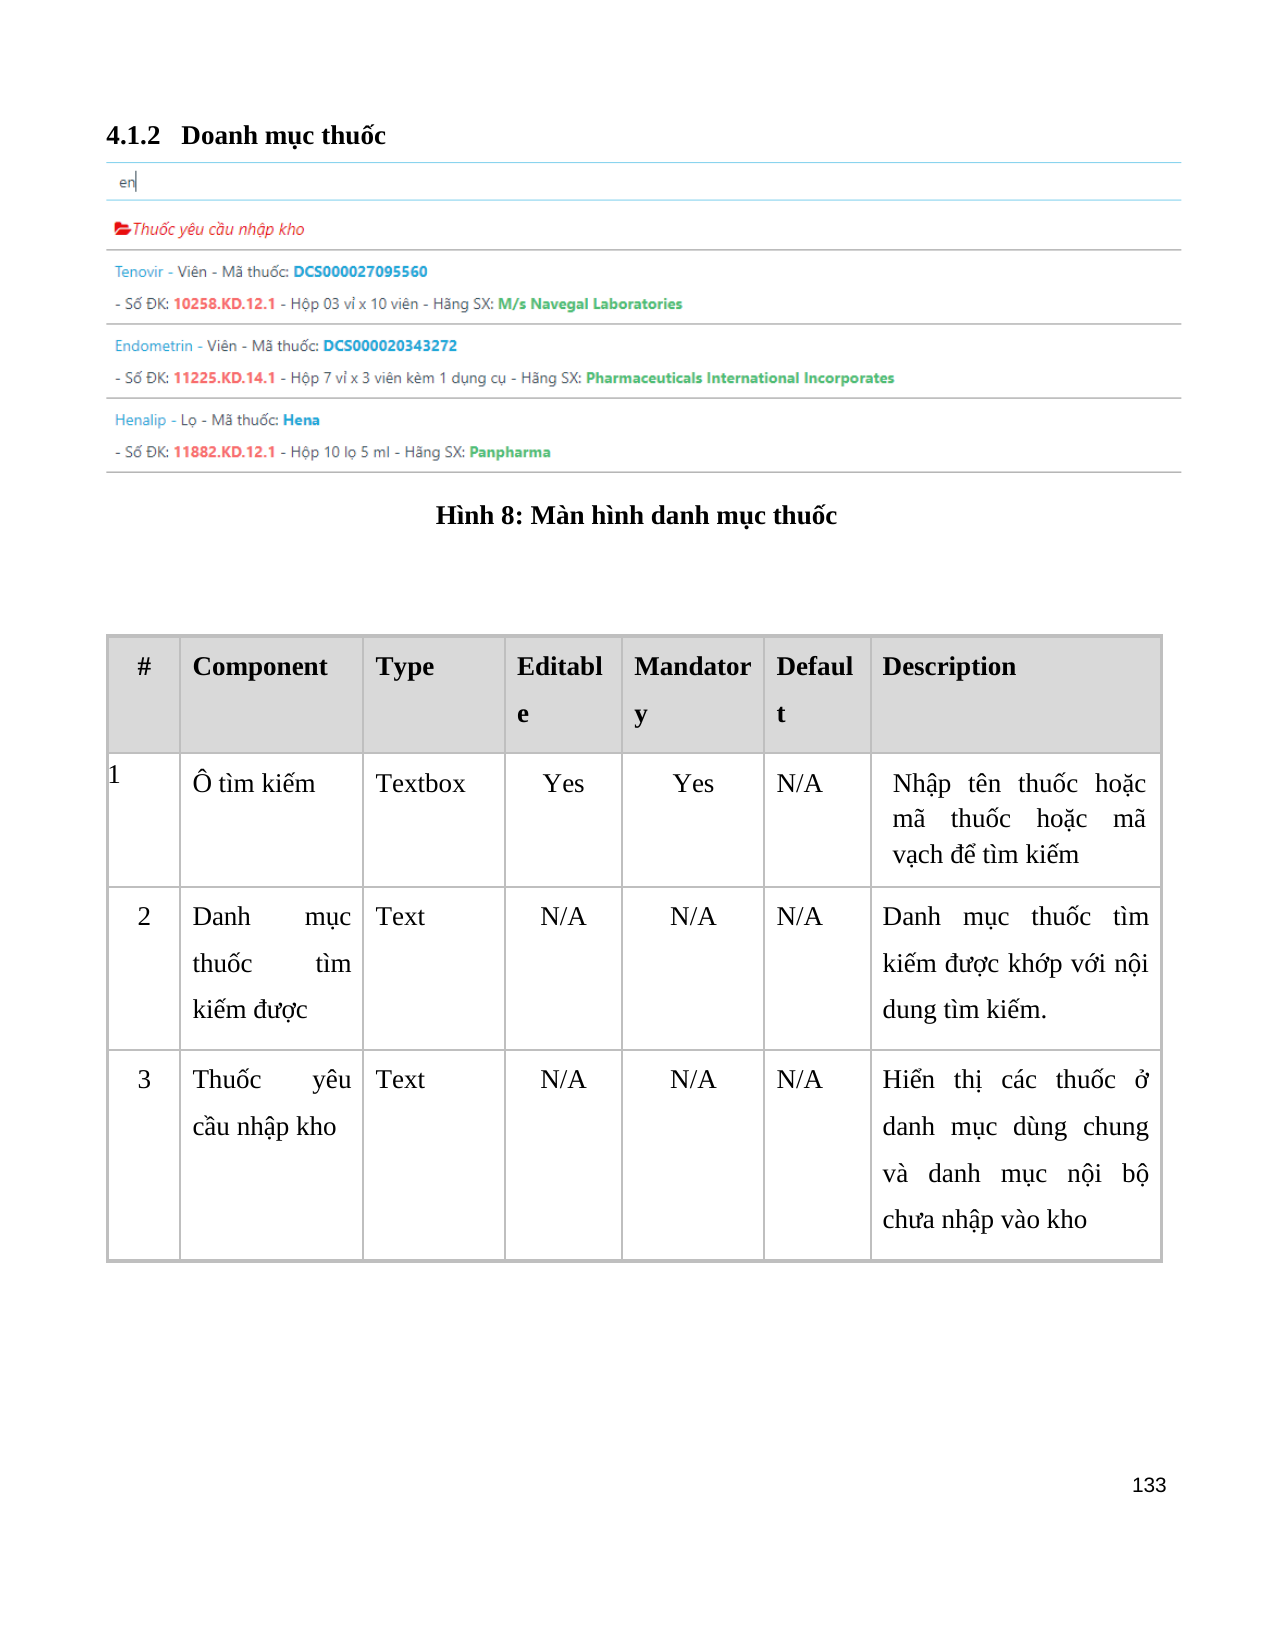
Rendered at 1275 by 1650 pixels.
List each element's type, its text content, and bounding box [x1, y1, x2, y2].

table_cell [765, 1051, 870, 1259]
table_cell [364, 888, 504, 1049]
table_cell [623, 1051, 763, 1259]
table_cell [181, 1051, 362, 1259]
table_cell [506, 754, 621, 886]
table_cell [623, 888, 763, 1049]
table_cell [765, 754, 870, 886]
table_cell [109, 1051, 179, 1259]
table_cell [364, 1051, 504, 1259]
subtitle Doanh mục thuốc [106, 119, 1167, 150]
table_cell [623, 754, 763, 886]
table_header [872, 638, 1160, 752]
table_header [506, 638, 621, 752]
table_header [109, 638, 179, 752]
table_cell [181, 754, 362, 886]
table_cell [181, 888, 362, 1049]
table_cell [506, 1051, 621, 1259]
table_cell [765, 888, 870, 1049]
text Hình 8: Màn hình danh mục thuốc [106, 499, 1167, 531]
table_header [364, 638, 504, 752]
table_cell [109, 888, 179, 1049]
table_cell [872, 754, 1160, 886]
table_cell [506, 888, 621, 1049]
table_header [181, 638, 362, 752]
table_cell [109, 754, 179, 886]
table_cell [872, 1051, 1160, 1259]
picture [106, 162, 1182, 475]
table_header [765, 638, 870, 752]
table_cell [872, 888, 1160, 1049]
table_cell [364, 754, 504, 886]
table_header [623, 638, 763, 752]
